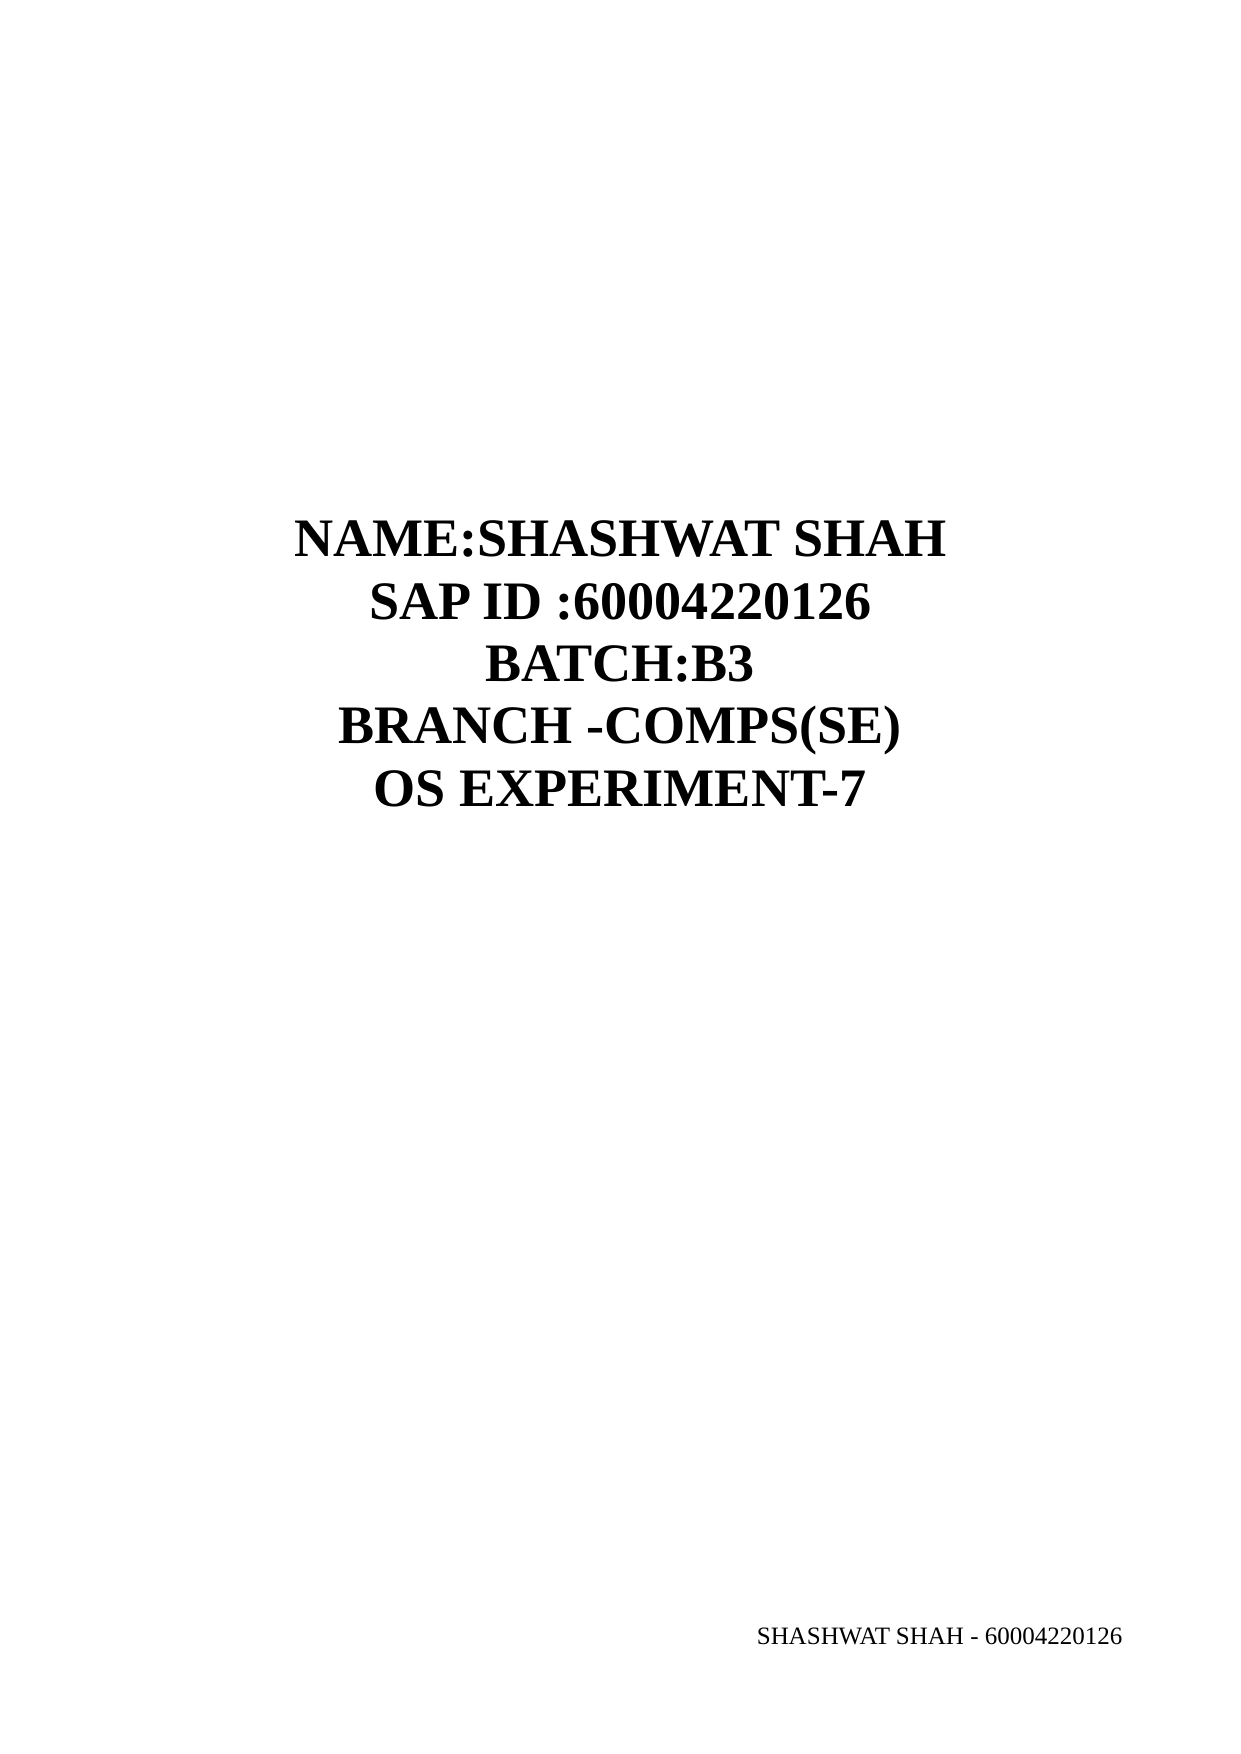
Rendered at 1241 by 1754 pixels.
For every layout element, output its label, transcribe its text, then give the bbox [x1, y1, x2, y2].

text OS EXPERIMENT-7 [118, 755, 1122, 818]
text BRANCH -COMPS(SE) [118, 693, 1122, 755]
text NAME:SHASHWAT SHAH [118, 506, 1122, 568]
text SAP ID :60004220126 [118, 568, 1122, 631]
text BATCH:B3 [118, 631, 1122, 693]
